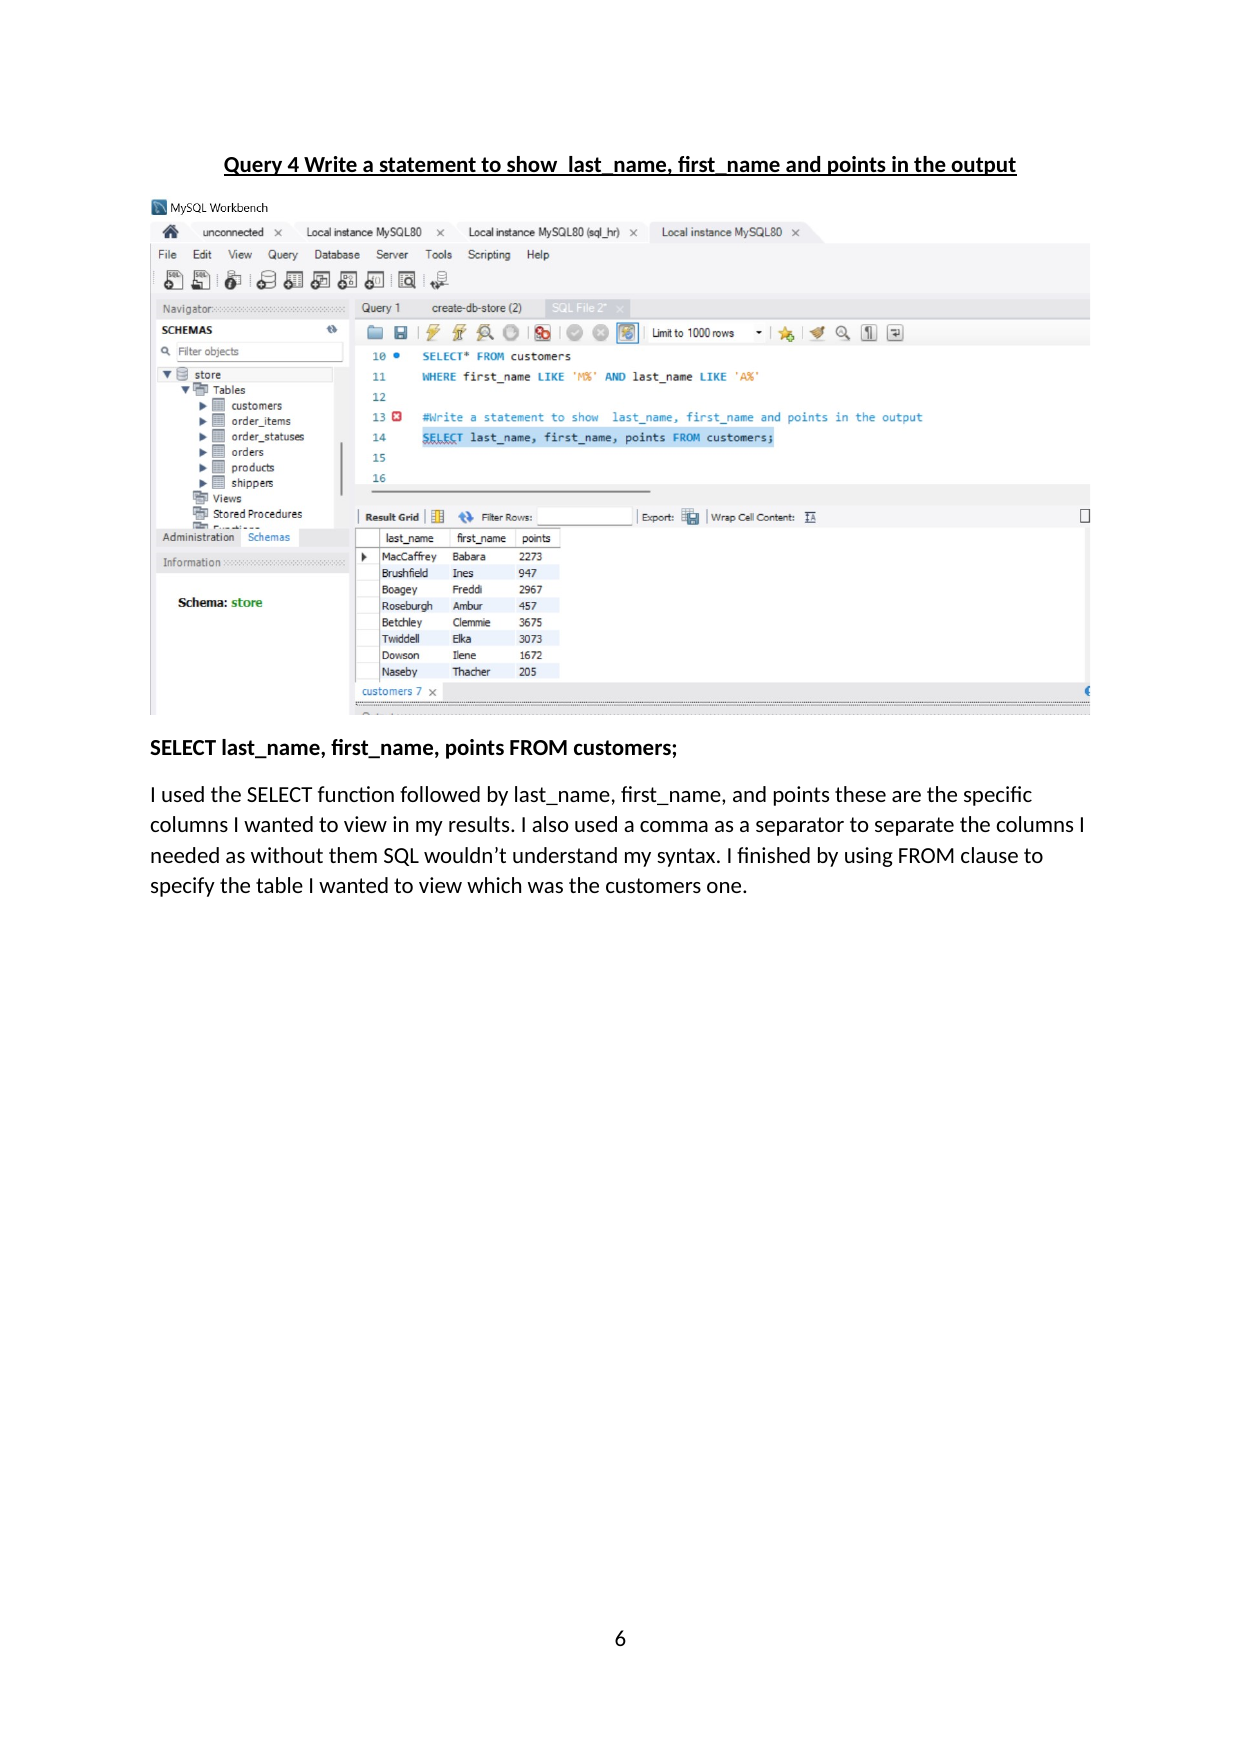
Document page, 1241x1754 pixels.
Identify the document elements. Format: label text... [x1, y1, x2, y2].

picture [150, 196, 1091, 715]
text SELECT last_name, first_name, points FROM customers; [150, 733, 1090, 761]
text I used the SELECT function followed by last_name, first_name, and points these are the specific columns I wanted to view in my results. I also used a comma as a separator to separate the columns I needed as without them SQL wouldn’t understand my syntax. I finished by using FROM clause to specify the table I wanted to view which was the customers one. [150, 780, 1090, 899]
text Query 4 Write a statement to show last_name, first_name and points in the output [150, 150, 1090, 178]
